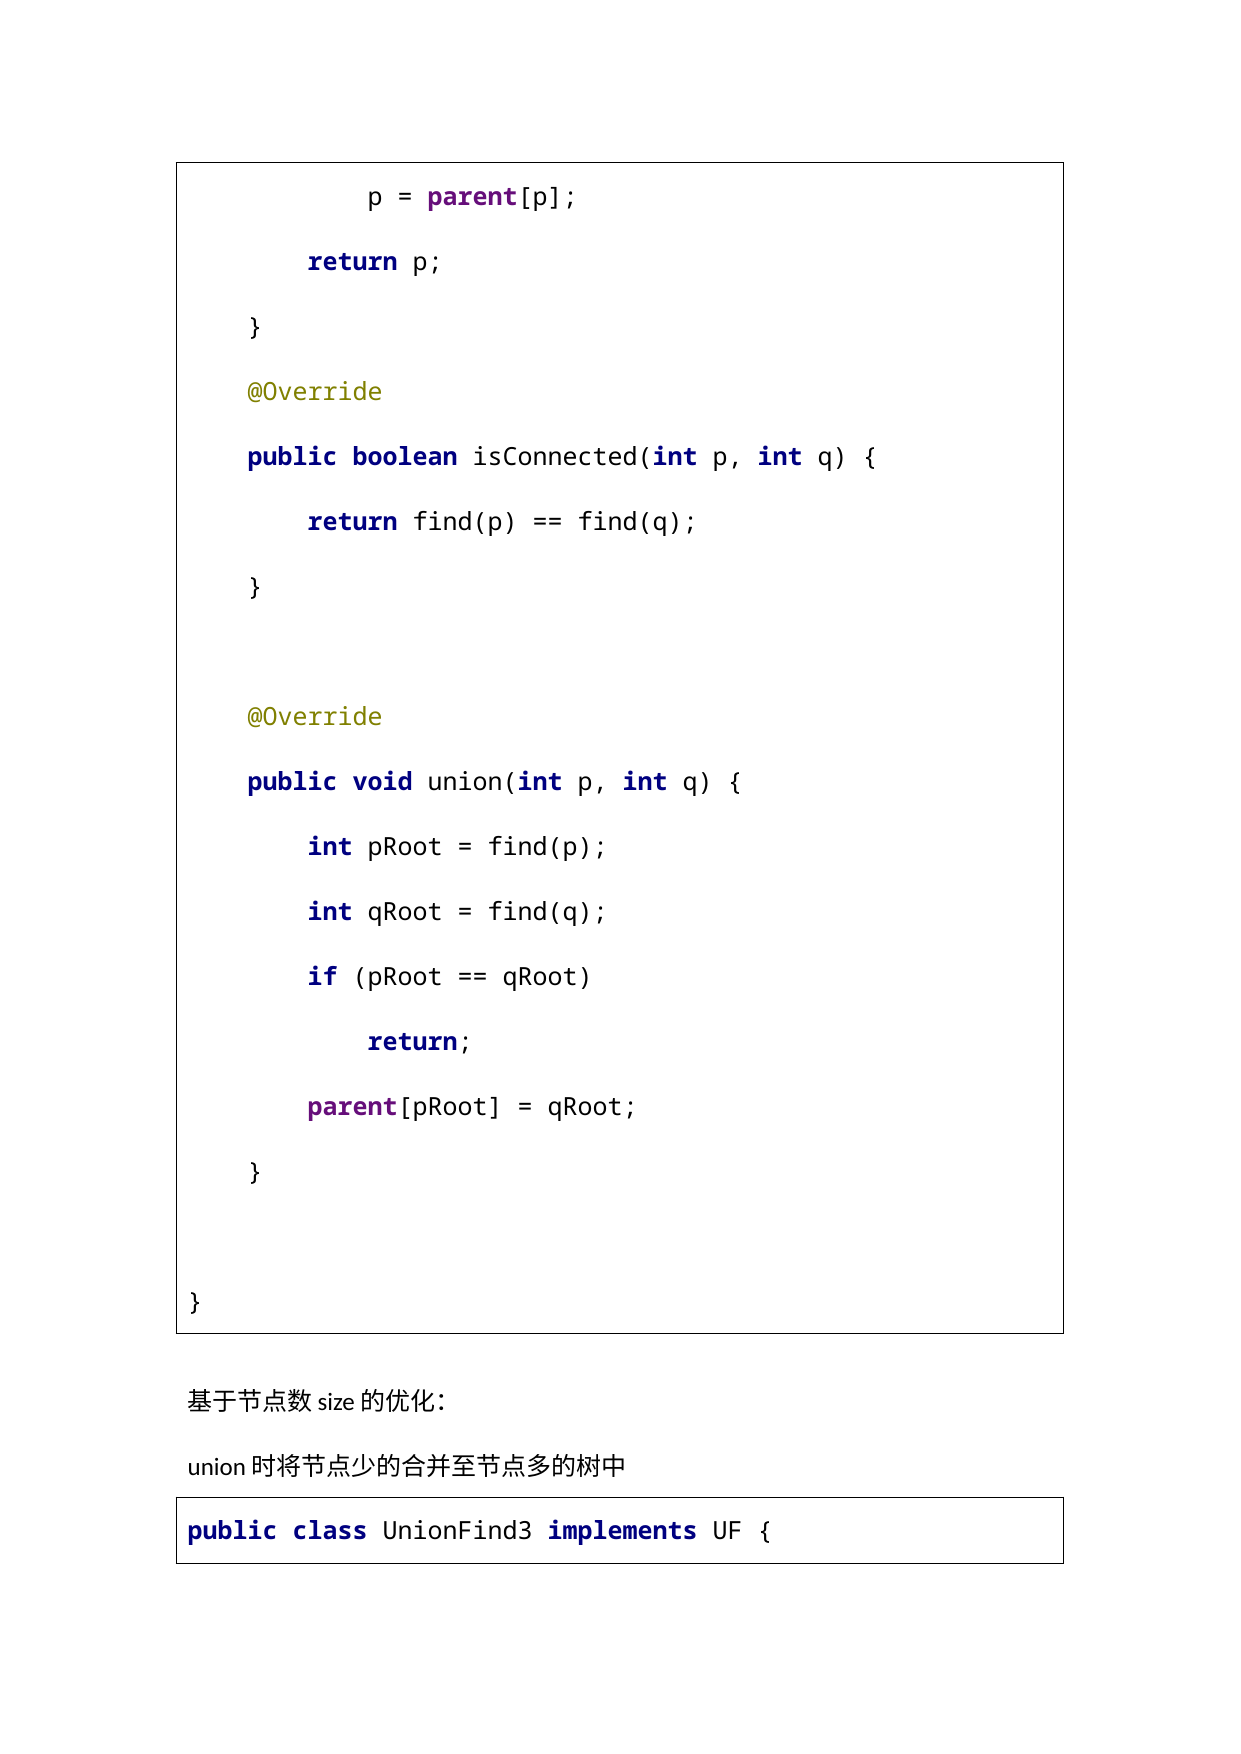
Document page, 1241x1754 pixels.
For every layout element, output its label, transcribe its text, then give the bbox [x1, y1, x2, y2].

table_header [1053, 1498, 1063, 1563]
text union时将节点少的合并至节点多的树中 [187, 1432, 1053, 1497]
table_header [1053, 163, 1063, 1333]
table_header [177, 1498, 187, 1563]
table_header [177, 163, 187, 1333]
text 基于节点数size的优化： [187, 1367, 1053, 1432]
